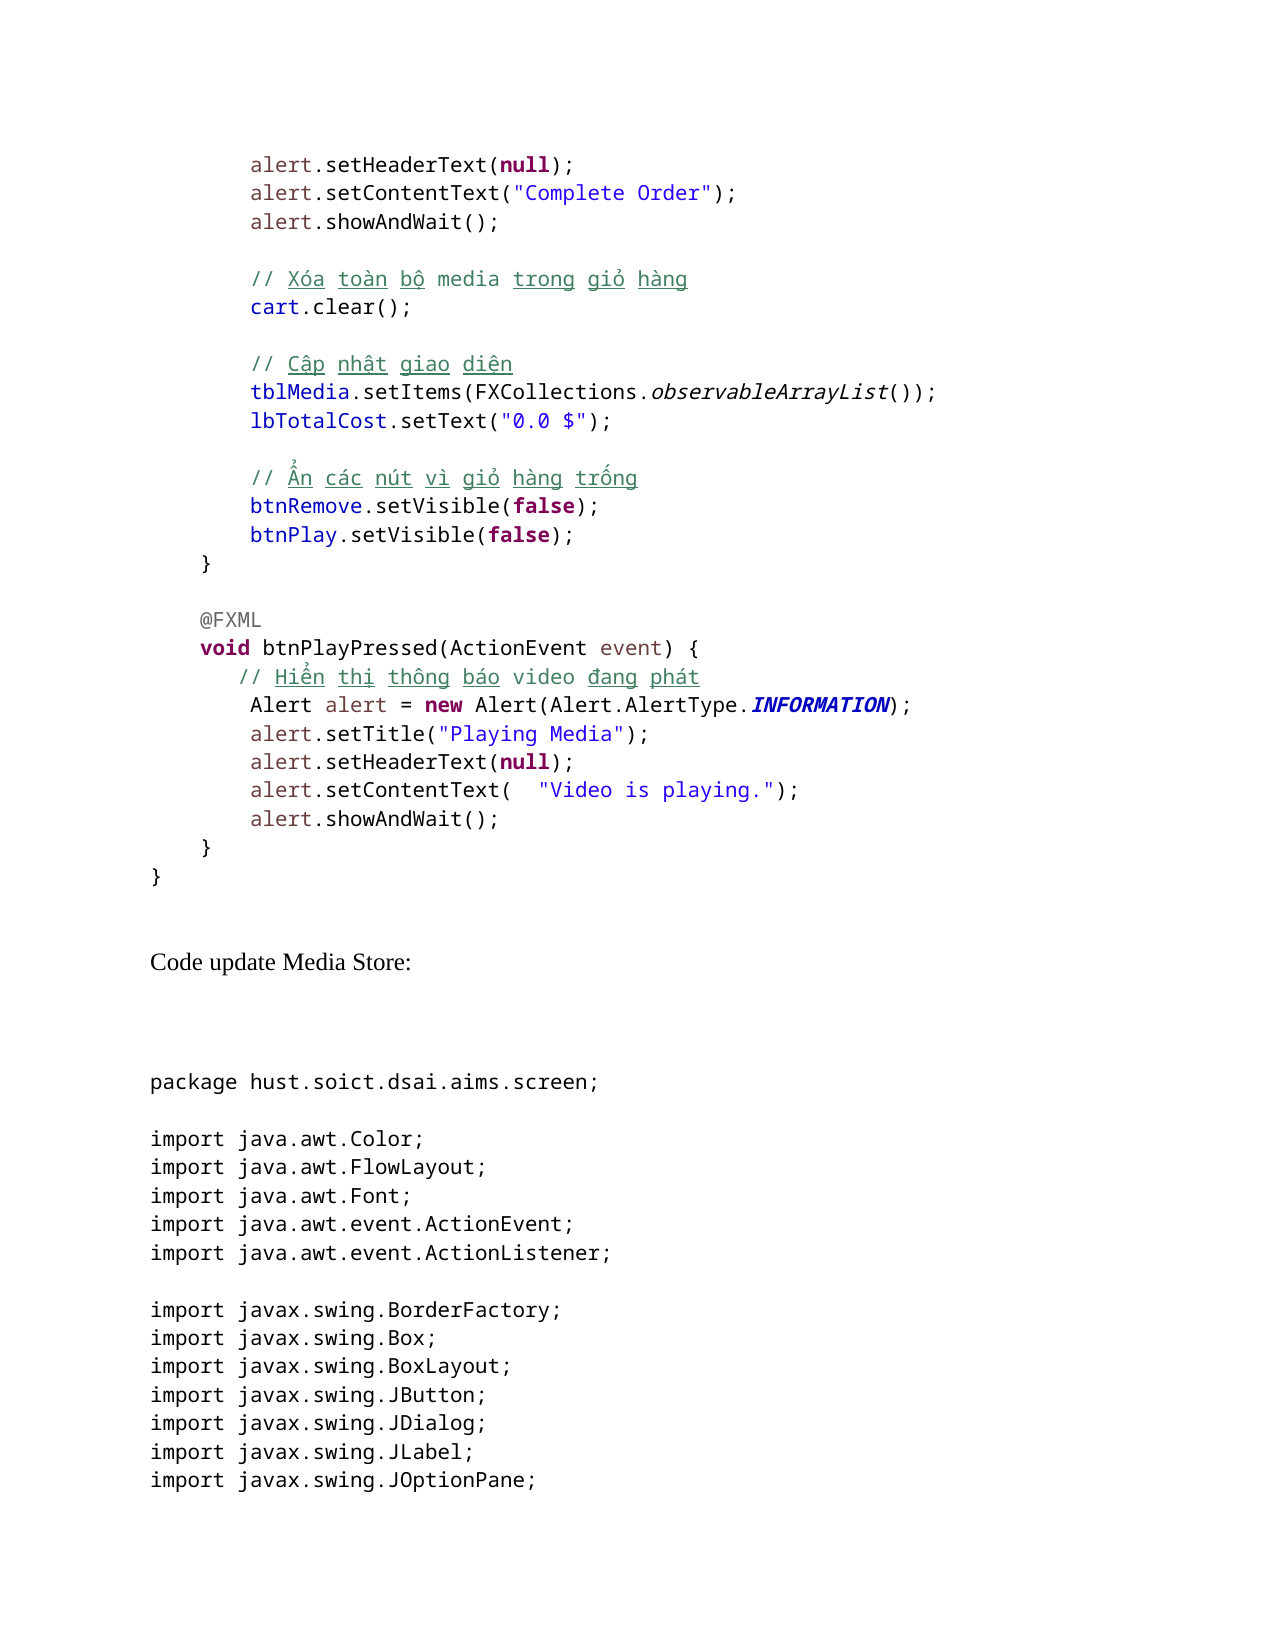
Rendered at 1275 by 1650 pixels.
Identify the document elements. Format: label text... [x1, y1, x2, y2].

text alert.showAndWait(); [150, 804, 1125, 832]
text alert.setTitle("Playing Media"); [150, 719, 1125, 747]
text Alert alert = new Alert(Alert.AlertType.INFORMATION); [150, 690, 1125, 719]
text Code update Media Store: [150, 947, 1125, 976]
text import javax.swing.JOptionPane; [150, 1465, 1125, 1494]
text cart.clear(); [150, 292, 1125, 321]
text alert.setHeaderText(null); [150, 747, 1125, 776]
text btnRemove.setVisible(false); [150, 491, 1125, 520]
text // Cập nhật giao diện [150, 349, 1125, 377]
text btnPlay.setVisible(false); [150, 520, 1125, 548]
text alert.showAndWait(); [150, 207, 1125, 235]
text package hust.soict.dsai.aims.screen; [150, 1067, 1125, 1096]
text lbTotalCost.setText("0.0 $"); [150, 406, 1125, 434]
text @FXML [150, 605, 1125, 633]
text import java.awt.event.ActionListener; [150, 1238, 1125, 1266]
text // Xóa toàn bộ media trong giỏ hàng [150, 264, 1125, 292]
text import java.awt.Color; [150, 1124, 1125, 1152]
text import java.awt.event.ActionEvent; [150, 1209, 1125, 1238]
text // Hiển thị thông báo video đang phát [150, 662, 1125, 690]
text import java.awt.Font; [150, 1181, 1125, 1209]
text } [150, 548, 1125, 577]
text alert.setContentText("Complete Order"); [150, 178, 1125, 207]
text } [150, 832, 1125, 861]
text import javax.swing.BorderFactory; [150, 1295, 1125, 1323]
text import javax.swing.JDialog; [150, 1408, 1125, 1437]
text import javax.swing.JButton; [150, 1380, 1125, 1408]
text void btnPlayPressed(ActionEvent event) { [150, 633, 1125, 662]
text import java.awt.FlowLayout; [150, 1152, 1125, 1181]
text alert.setHeaderText(null); [150, 150, 1125, 178]
text import javax.swing.JLabel; [150, 1437, 1125, 1465]
text alert.setContentText( "Video is playing."); [150, 776, 1125, 804]
text import javax.swing.BoxLayout; [150, 1352, 1125, 1380]
text // Ẩn các nút vì giỏ hàng trống [150, 463, 1125, 491]
text } [150, 861, 1125, 889]
text import javax.swing.Box; [150, 1323, 1125, 1352]
text tblMedia.setItems(FXCollections.observableArrayList()); [150, 377, 1125, 406]
